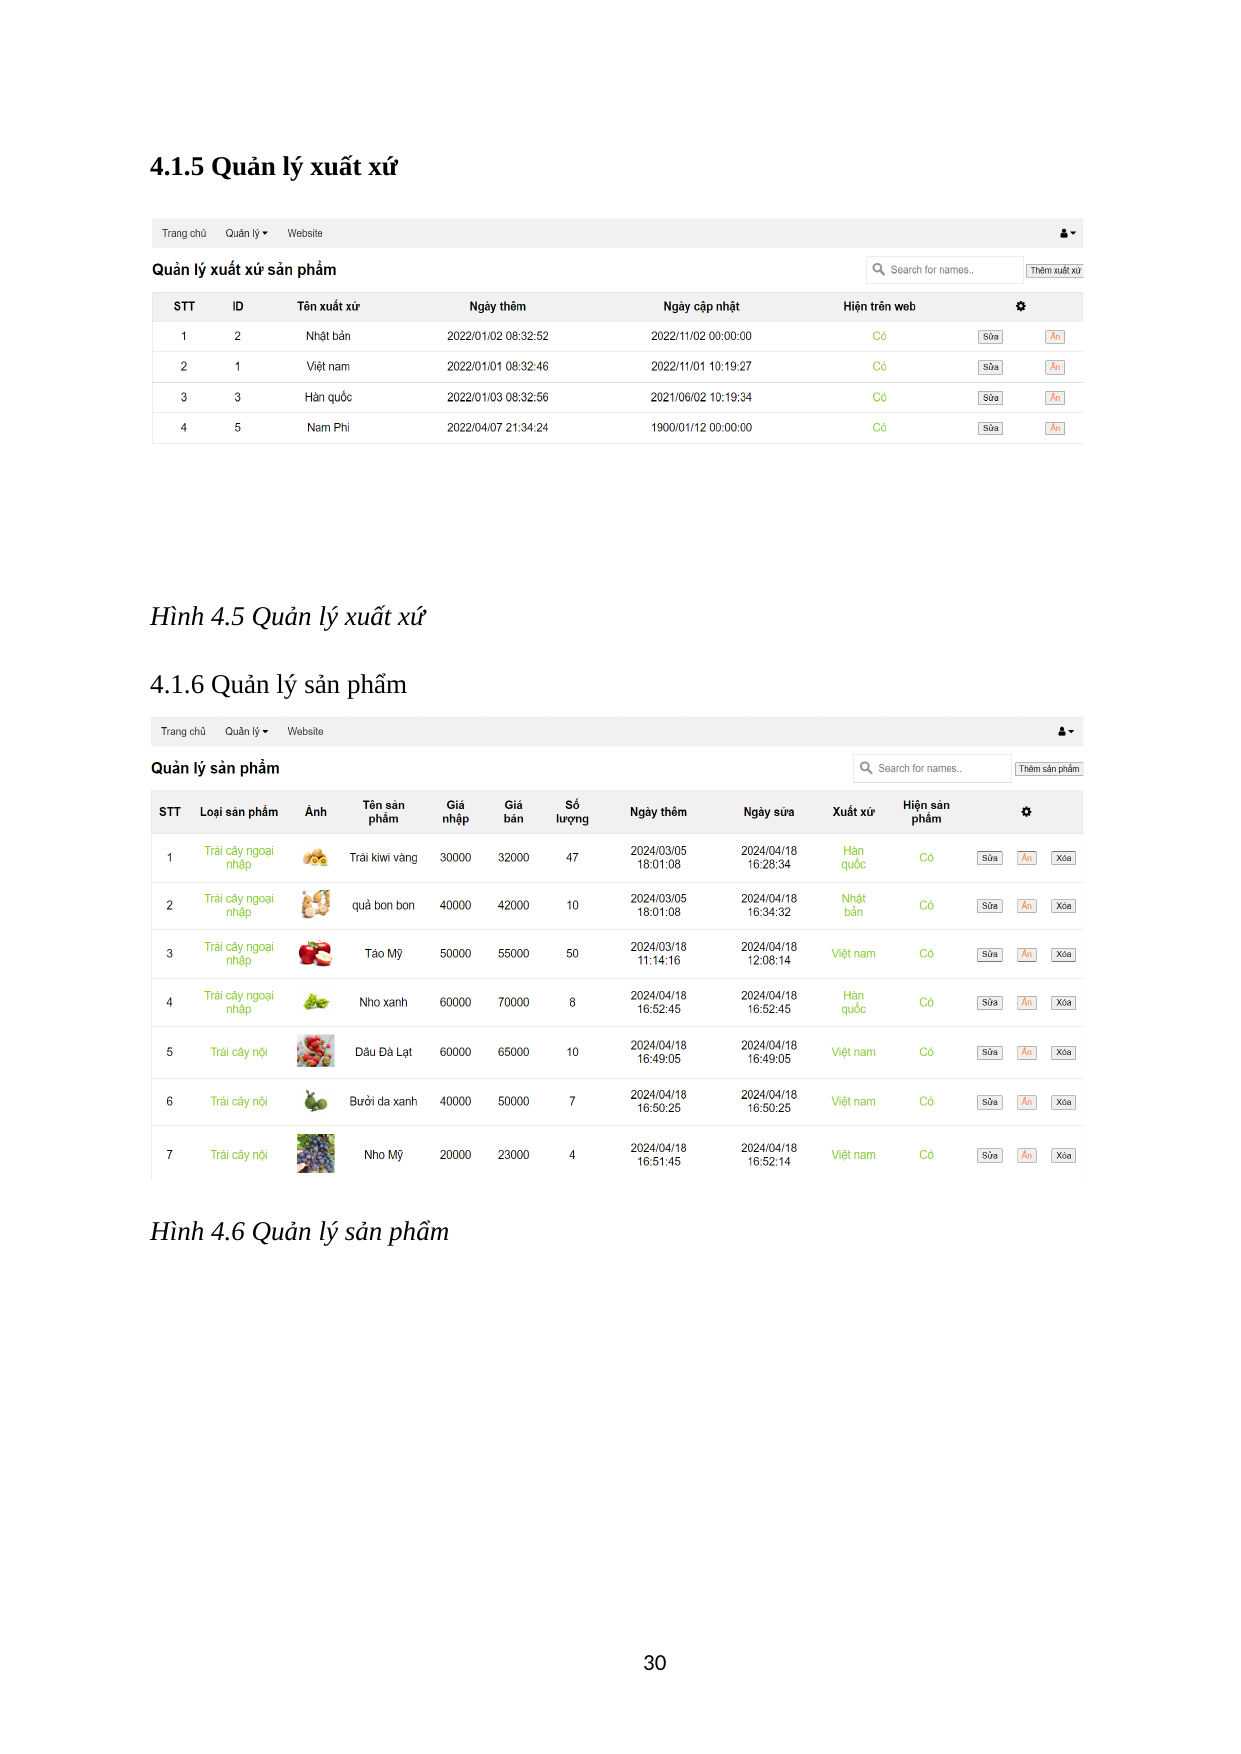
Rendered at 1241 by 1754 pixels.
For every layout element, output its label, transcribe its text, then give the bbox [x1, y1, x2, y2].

text 4.1.5 Quản lý xuất xứ [150, 150, 1090, 181]
subtitle 4.1.6 Quản lý sản phẩm [150, 668, 1090, 699]
text Hình 4.5 Quản lý xuất xứ [150, 600, 1090, 631]
picture [150, 714, 1084, 1181]
text Hình 4.6 Quản lý sản phẩm [150, 1215, 1090, 1247]
picture [150, 217, 1084, 566]
